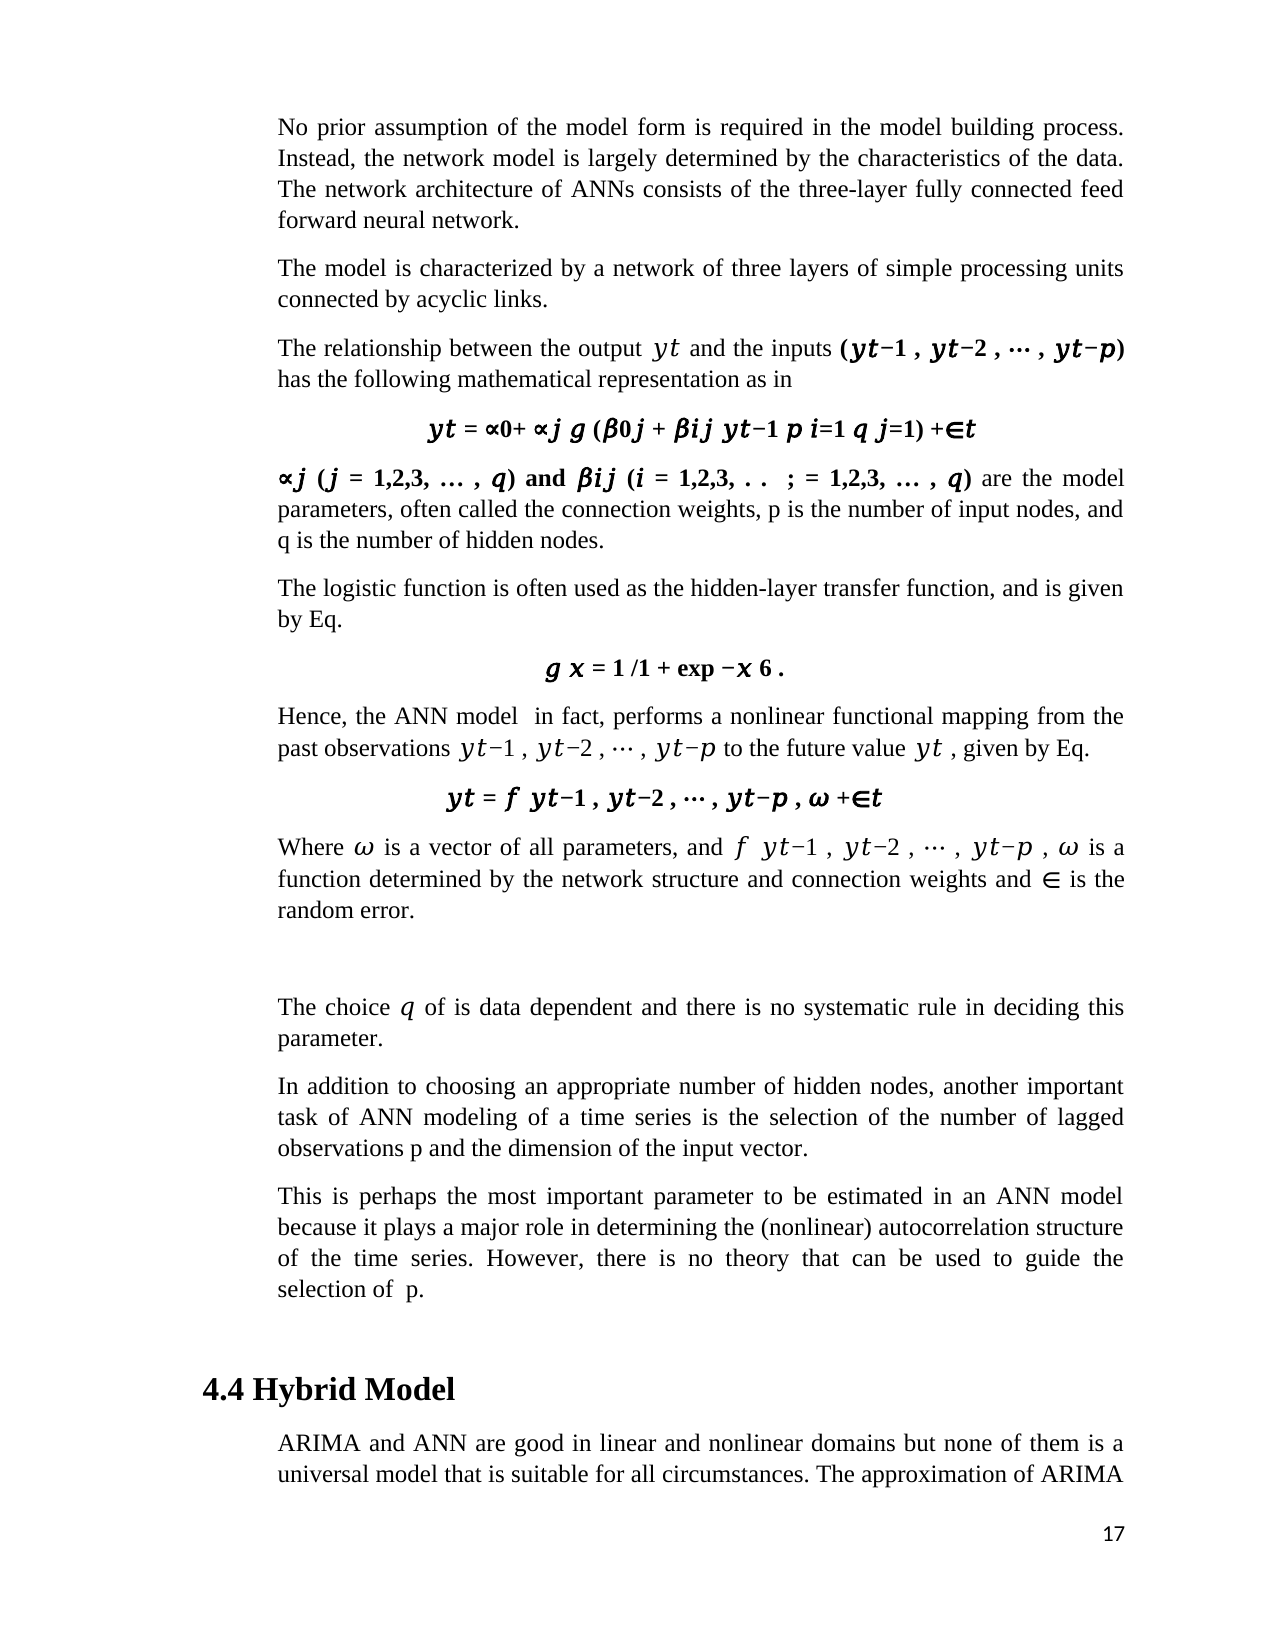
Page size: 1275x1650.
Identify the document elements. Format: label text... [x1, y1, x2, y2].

text 𝑦𝑡 = ∝0+ ∝𝑗 𝑔 (𝛽0𝑗 + 𝛽𝑖𝑗 𝑦𝑡−1 𝑝 𝑖=1 𝑞 𝑗=1) +∈𝑡 [202, 412, 1125, 442]
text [277, 1428, 1125, 1487]
text In addition to choosing an appropriate number of hidden nodes, another important task of ANN modeling of a time series is the selection of the number of lagged observations p and the dimension of the input vector. [277, 1071, 1125, 1162]
text The choice 𝑞 of is data dependent and there is no systematic rule in deciding this parameter. [277, 991, 1125, 1052]
text The model is characterized by a network of three layers of simple processing units connected by acyclic links. [277, 253, 1125, 313]
text No prior assumption of the model form is required in the model building process. Instead, the network model is largely determined by the characteristics of the data. The network architecture of ANNs consists of the three-layer fully connected feed forward neural network. [277, 112, 1125, 234]
text This is perhaps the most important parameter to be estimated in an ANN model because it plays a major role in determining the (nonlinear) autocorrelation structure of the time series. However, there is no theory that can be used to guide the selection of p. [277, 1181, 1125, 1303]
text 𝑔 𝑥 = 1 /1 + exp −𝑥 6 . [202, 652, 1125, 682]
text ∝𝑗 (𝑗 = 1,2,3, … , 𝑞) and 𝛽𝑖𝑗 (𝑖 = 1,2,3, . . ; = 1,2,3, … , 𝑞) are the model parameters, often called the connection weights, p is the number of input nodes, and q is the number of hidden nodes. [277, 462, 1125, 554]
text 4.4 Hybrid Model [202, 1369, 1125, 1408]
text The logistic function is often used as the hidden-layer transfer function, and is given by Eq. [277, 573, 1125, 633]
text Hence, the ANN model in fact, performs a nonlinear functional mapping from the past observations 𝑦𝑡−1 , 𝑦𝑡−2 , ⋯ , 𝑦𝑡−𝑝 to the future value 𝑦𝑡 , given by Eq. [277, 701, 1125, 762]
text 𝑦𝑡 = 𝑓 𝑦𝑡−1 , 𝑦𝑡−2 , ⋯ , 𝑦𝑡−𝑝 , 𝜔 +∈𝑡 [202, 781, 1125, 811]
text Where 𝜔 is a vector of all parameters, and 𝑓 𝑦𝑡−1 , 𝑦𝑡−2 , ⋯ , 𝑦𝑡−𝑝 , 𝜔 is a function determined by the network structure and connection weights and ∈ is the random error. [277, 831, 1125, 924]
text The relationship between the output 𝑦𝑡 and the inputs (𝑦𝑡−1 , 𝑦𝑡−2 , ⋯ , 𝑦𝑡−𝑝) has the following mathematical representation as in [277, 332, 1125, 393]
